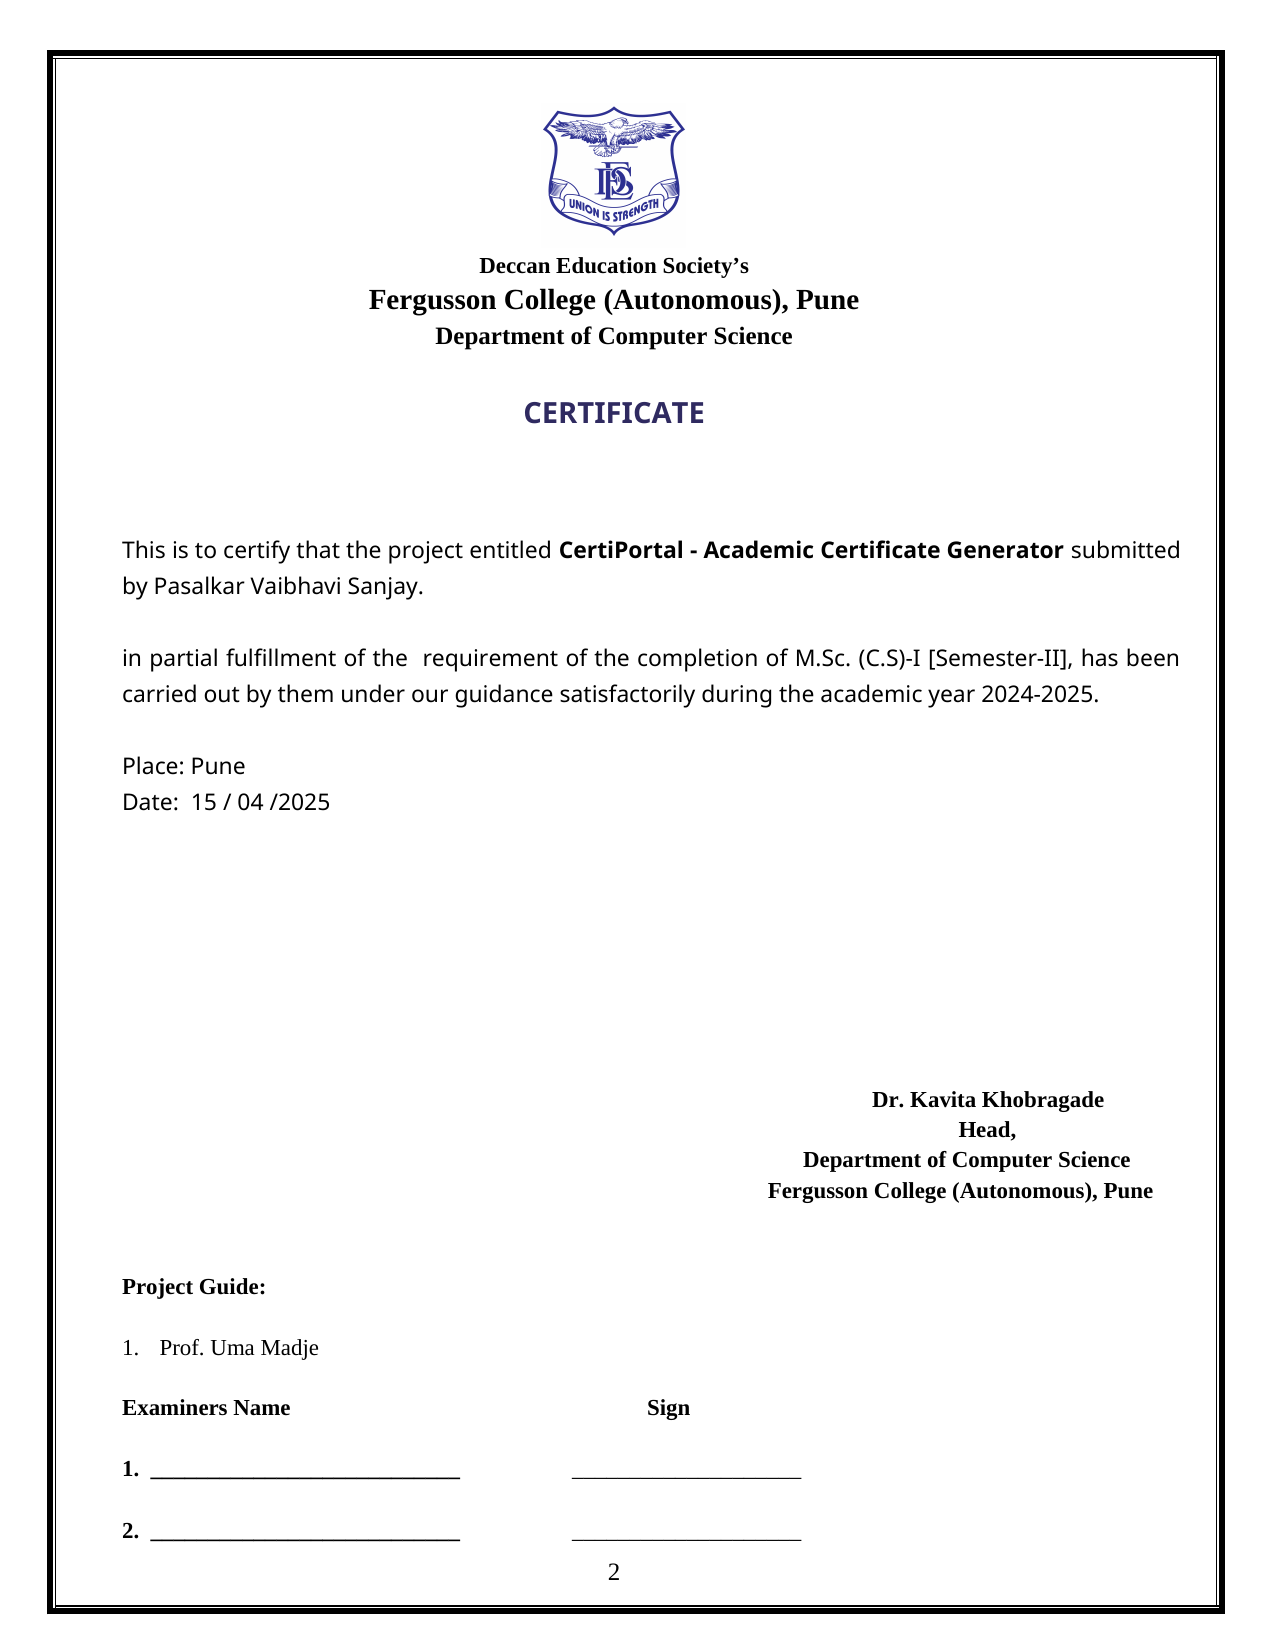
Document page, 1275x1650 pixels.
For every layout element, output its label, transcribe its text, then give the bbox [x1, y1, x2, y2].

text This is to certify that the project entitled CertiPortal - Academic Certificate Generator submitted by Pasalkar Vaibhavi Sanjay. [122, 534, 1181, 601]
text Head, [722, 1116, 1181, 1142]
text Dr. Kavita Khobragade [797, 1086, 1181, 1112]
list Prof. Uma Madje [122, 1334, 1181, 1360]
text Project Guide: [122, 1273, 1181, 1300]
text in partial fulfillment of the requirement of the completion of M.Sc. (C.S)-I [Semester-II], has been carried out by them under our guidance satisfactorily during the academic year 2024-2025. [122, 642, 1181, 709]
title Fergusson College (Autonomous), Pune [56, 282, 1181, 316]
title Deccan Education Society’s [56, 252, 1181, 278]
text Date: 15 / 04 /2025 [122, 786, 1181, 817]
text Department of Computer Science [722, 1146, 1181, 1172]
text Place: Pune [122, 750, 1181, 781]
subtitle CERTIFICATE [56, 392, 1181, 432]
picture [541, 103, 687, 248]
text Department of Computer Science [56, 321, 1181, 349]
text Examiners Name Sign [122, 1394, 1181, 1421]
text Fergusson College (Autonomous), Pune [722, 1177, 1181, 1203]
text 2. ___________________________ ____________________ [122, 1517, 1181, 1544]
text 1. ___________________________ ____________________ [122, 1455, 1181, 1481]
